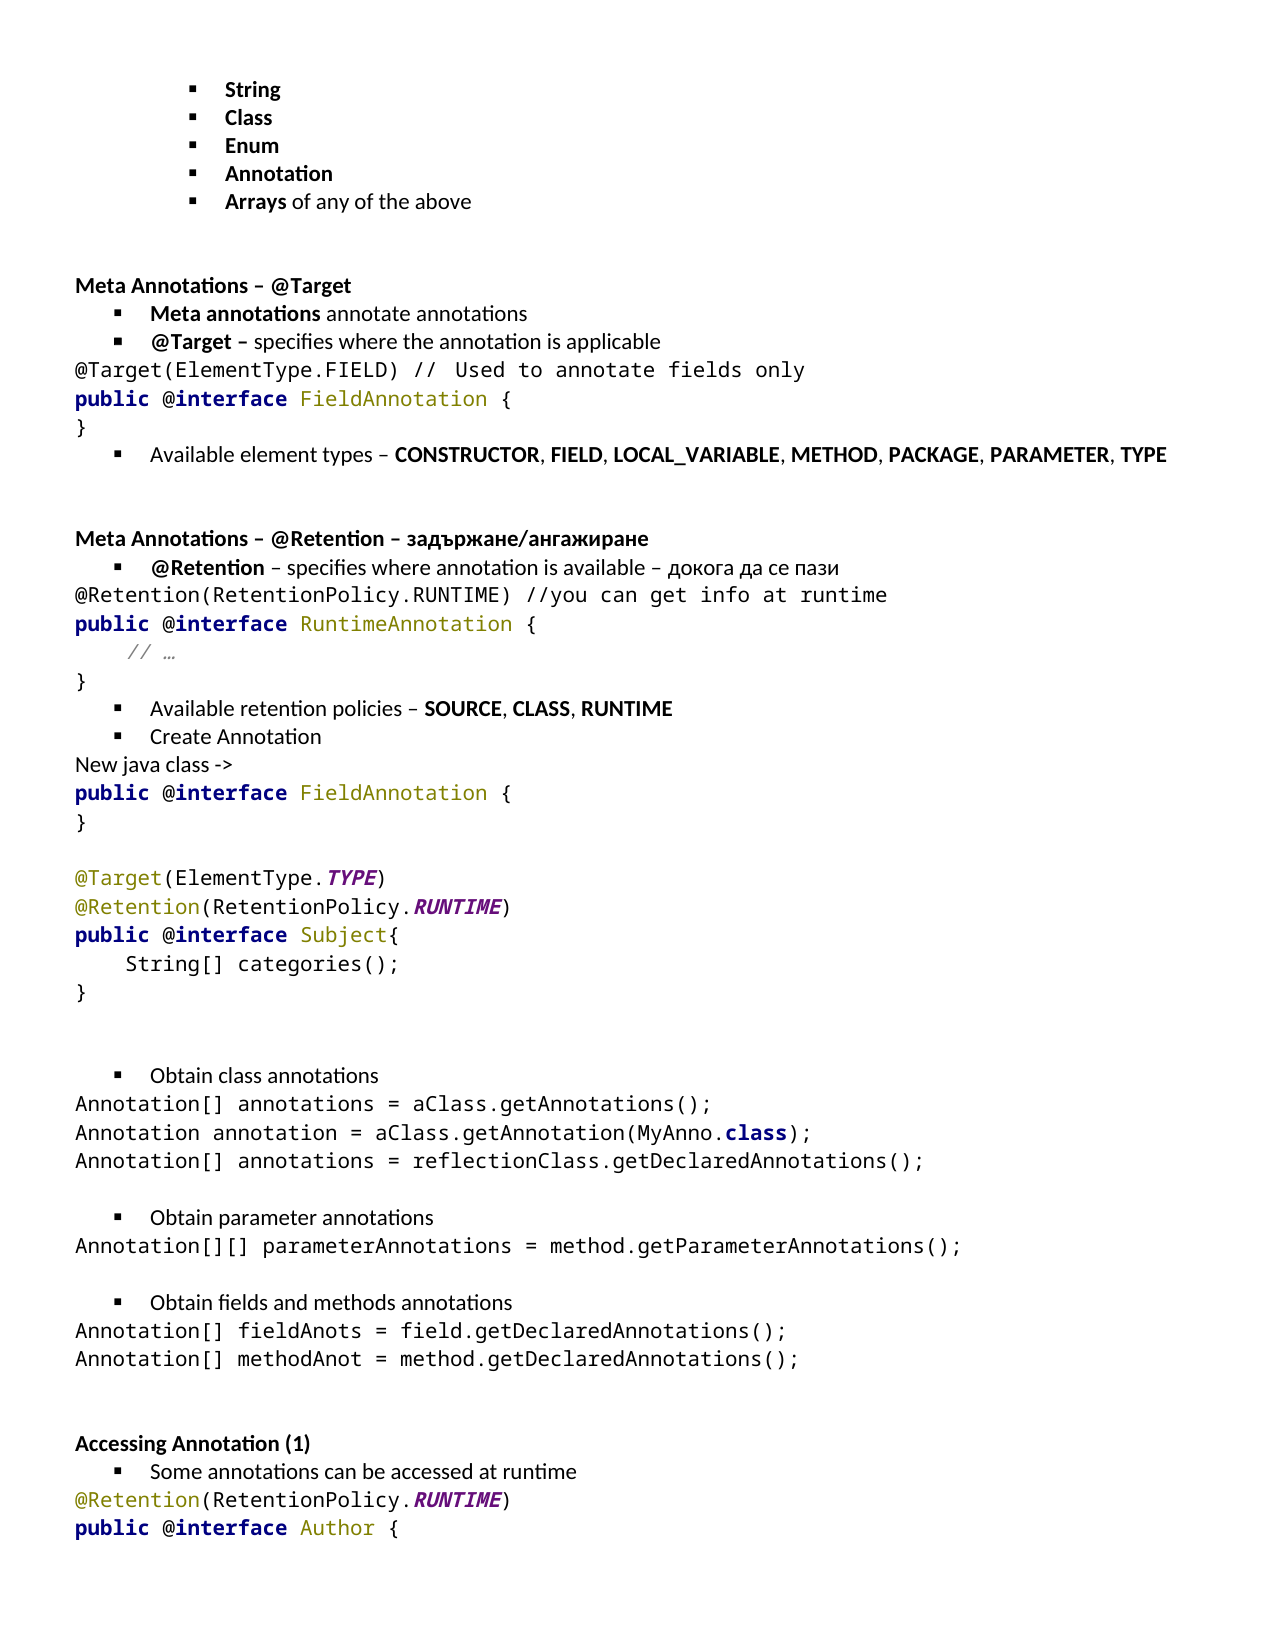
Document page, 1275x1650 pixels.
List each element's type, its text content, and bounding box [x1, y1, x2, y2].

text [75, 1485, 1200, 1542]
list Obtain fields and methods annotations [112, 1288, 1200, 1316]
text @Target(ElementType.TYPE) @Retention(RetentionPolicy.RUNTIME) public @interface Subject{ String[] categories(); } [75, 863, 1200, 1006]
text New java class -> [75, 750, 1200, 778]
text Meta Annotations – @Target [75, 271, 1200, 299]
list Available retention policies – SOURCE, CLASS, RUNTIME [112, 694, 1200, 722]
text Accessing Annotation (1) [75, 1429, 1200, 1457]
list Arrays of any of the above [187, 187, 1200, 215]
list Obtain class annotations [112, 1062, 1200, 1089]
list Available element types – CONSTRUCTOR, FIELD, LOCAL_VARIABLE, METHOD, PACKAGE, PARAMETER, TYPE [112, 441, 1200, 468]
text Annotation[] fieldAnots = field.getDeclaredAnnotations(); Annotation[] methodAnot = method.getDeclaredAnnotations(); [75, 1316, 1200, 1373]
list Some annotations can be accessed at runtime [112, 1457, 1200, 1485]
text public @interface FieldAnnotation { } [75, 778, 1200, 835]
list Create Annotation [112, 722, 1200, 750]
list Annotation [187, 159, 1200, 187]
text Annotation[] annotations = reflectionClass.getDeclaredAnnotations(); [75, 1146, 1200, 1175]
list @Retention – specifies where annotation is available – докога да се пази [112, 553, 1200, 581]
list @Target – specifies where the annotation is applicable [112, 327, 1200, 355]
text @Retention(RetentionPolicy.RUNTIME) //you can get info at runtime public @interface RuntimeAnnotation { // … } [75, 581, 1200, 694]
text Meta Annotations – @Retention – задържане/ангажиране [75, 524, 1200, 553]
text Annotation[] annotations = aClass.getAnnotations(); Annotation annotation = aClass.getAnnotation(MyAnno.class); [75, 1089, 1200, 1146]
list String [187, 75, 1200, 103]
list Class [187, 103, 1200, 131]
list Enum [187, 131, 1200, 159]
list Meta annotations annotate annotations [112, 299, 1200, 327]
list Obtain parameter annotations [112, 1203, 1200, 1231]
text Annotation[][] parameterAnnotations = method.getParameterAnnotations(); [75, 1231, 1200, 1260]
text @Target(ElementType.FIELD) // Used to annotate fields only public @interface FieldAnnotation { } [75, 355, 1200, 441]
